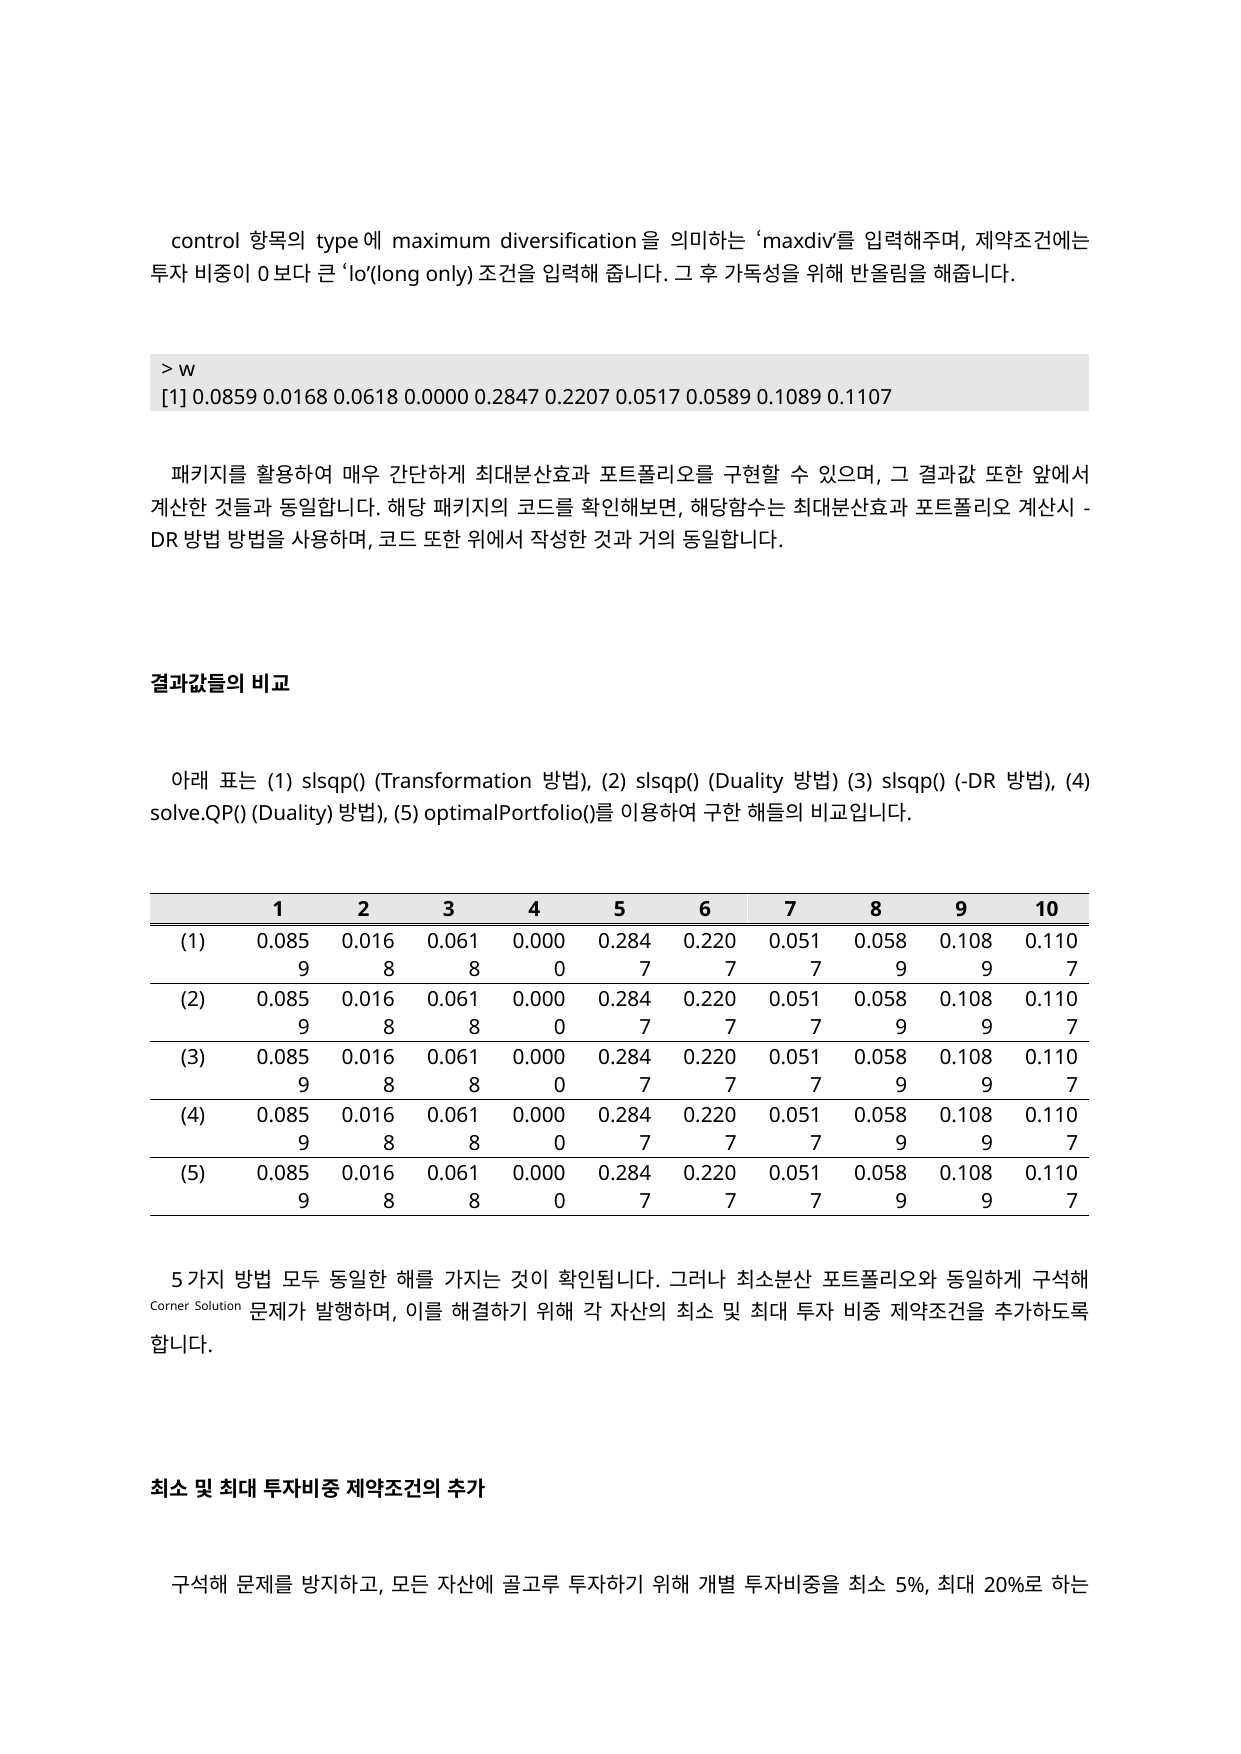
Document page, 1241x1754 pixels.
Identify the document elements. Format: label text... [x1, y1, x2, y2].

table_cell 0.0000 [491, 984, 577, 1041]
table_cell 0.0618 [406, 1042, 491, 1099]
table_cell 0.1089 [918, 926, 1004, 983]
table_cell 0.0589 [833, 1158, 918, 1214]
table_cell 0.0859 [235, 1158, 321, 1214]
table_cell 0.0168 [321, 1158, 406, 1214]
table_header > w [1] 0.0859 0.0168 0.0618 0.0000 0.2847 0.2207 0.0517 0.0589 0.1089 0.1107 [150, 354, 1089, 411]
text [150, 1569, 1090, 1599]
table_cell 0.2847 [577, 926, 662, 983]
table_cell 0.0589 [833, 926, 918, 983]
table_cell 0.2847 [577, 1100, 662, 1157]
table_cell 0.1107 [1004, 926, 1089, 983]
table_cell 0.0168 [321, 984, 406, 1041]
table_cell 0.0517 [748, 984, 833, 1041]
table_header 1 [235, 894, 321, 923]
table_header 3 [406, 894, 491, 923]
table_cell 0.0859 [235, 926, 321, 983]
table_header 9 [918, 894, 1004, 923]
table_cell 0.1107 [1004, 984, 1089, 1041]
table_cell 0.2207 [662, 984, 747, 1041]
table_header [150, 894, 235, 923]
table_header 4 [491, 894, 577, 923]
table_cell 0.0000 [491, 926, 577, 983]
table_cell 0.0859 [235, 1042, 321, 1099]
table_cell 0.1089 [918, 1042, 1004, 1099]
table_cell 0.2207 [662, 1042, 747, 1099]
table_cell 0.1089 [918, 984, 1004, 1041]
table_cell 0.0859 [235, 1100, 321, 1157]
table_cell 0.0589 [833, 984, 918, 1041]
table_cell 0.1089 [918, 1100, 1004, 1157]
table_cell 0.0000 [491, 1100, 577, 1157]
table_cell 0.2847 [577, 1042, 662, 1099]
table_cell 0.2847 [577, 984, 662, 1041]
table_header 6 [662, 894, 747, 923]
table_cell 0.2207 [662, 1100, 747, 1157]
table_cell 0.2207 [662, 926, 747, 983]
table_cell 0.1107 [1004, 1100, 1089, 1157]
table_cell 0.0589 [833, 1042, 918, 1099]
table_header 10 [1004, 894, 1089, 923]
table_cell (1) [150, 926, 235, 983]
table_cell 0.1107 [1004, 1158, 1089, 1214]
table_cell 0.2207 [662, 1158, 747, 1214]
table_cell 0.0168 [321, 1100, 406, 1157]
table_cell 0.0618 [406, 926, 491, 983]
table_cell 0.0618 [406, 1100, 491, 1157]
table_cell 0.0168 [321, 926, 406, 983]
table_cell 0.0618 [406, 984, 491, 1041]
table_header 5 [577, 894, 662, 923]
table_cell (2) [150, 984, 235, 1041]
text 아래 표는 (1) slsqp() (Transformation 방법), (2) slsqp() (Duality 방법) (3) slsqp() (-DR 방법), (4) solve.QP() (Duality) 방법), (5) optimalPortfolio()를 이용하여 구한 해들의 비교입니다. [150, 764, 1090, 827]
table_cell 0.0517 [748, 926, 833, 983]
table_cell 0.1089 [918, 1158, 1004, 1214]
table_cell 0.0618 [406, 1158, 491, 1214]
table_cell 0.1107 [1004, 1042, 1089, 1099]
text 최소 및 최대 투자비중 제약조건의 추가 [150, 1472, 1090, 1502]
table_cell (3) [150, 1042, 235, 1099]
table_cell 0.0000 [491, 1042, 577, 1099]
table_cell (4) [150, 1100, 235, 1157]
table_cell 0.0589 [833, 1100, 918, 1157]
table_cell 0.0168 [321, 1042, 406, 1099]
table_cell 0.2847 [577, 1158, 662, 1214]
table_cell 0.0517 [748, 1158, 833, 1214]
table_header 8 [833, 894, 918, 923]
table_cell 0.0000 [491, 1158, 577, 1214]
text control 항목의 type에 maximum diversification을 의미하는 ‘maxdiv’를 입력해주며, 제약조건에는 투자 비중이 0보다 큰 ‘lo’(long only) 조건을 입력해 줍니다. 그 후 가독성을 위해 반올림을 해줍니다. [150, 224, 1090, 287]
table_cell 0.0517 [748, 1042, 833, 1099]
table_cell 0.0859 [235, 984, 321, 1041]
table_cell 0.0517 [748, 1100, 833, 1157]
table_header 7 [748, 894, 833, 923]
table_cell (5) [150, 1158, 235, 1214]
text 패키지를 활용하여 매우 간단하게 최대분산효과 포트폴리오를 구현할 수 있으며, 그 결과값 또한 앞에서 계산한 것들과 동일합니다. 해당 패키지의 코드를 확인해보면, 해당함수는 최대분산효과 포트폴리오 계산시 -DR 방법 방법을 사용하며, 코드 또한 위에서 작성한 것과 거의 동일합니다. [150, 458, 1090, 554]
text 5가지 방법 모두 동일한 해를 가지는 것이 확인됩니다. 그러나 최소분산 포트폴리오와 동일하게 구석해Corner Solution 문제가 발행하며, 이를 해결하기 위해 각 자산의 최소 및 최대 투자 비중 제약조건을 추가하도록 합니다. [150, 1263, 1090, 1358]
text 결과값들의 비교 [150, 667, 1090, 698]
table_header 2 [321, 894, 406, 923]
